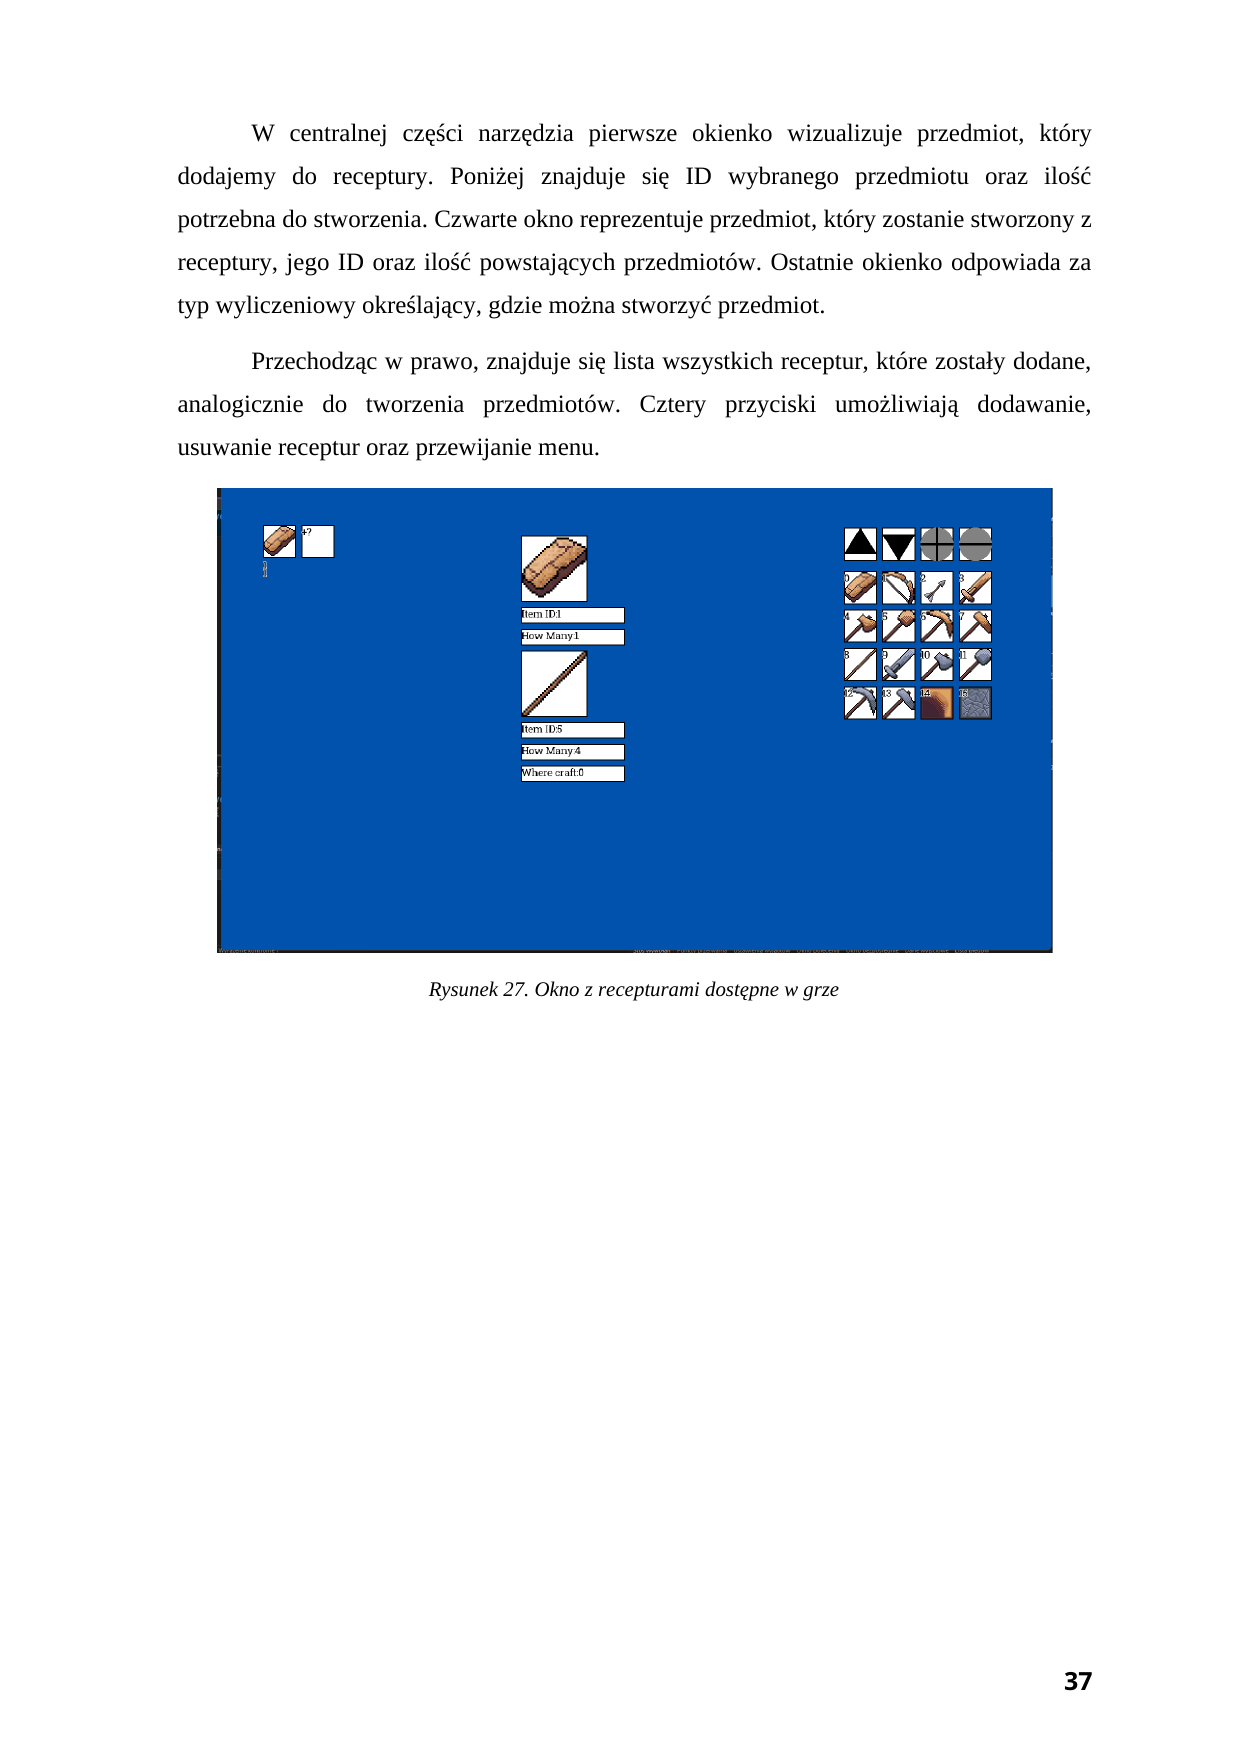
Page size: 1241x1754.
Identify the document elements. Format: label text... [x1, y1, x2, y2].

subtitle W centralnej części narzędzia pierwsze okienko wizualizuje przedmiot, który dodajemy do receptury. Poniżej znajduje się ID wybranego przedmiotu oraz ilość potrzebna do stworzenia. Czwarte okno reprezentuje przedmiot, który zostanie stworzony z receptury, jego ID oraz ilość powstających przedmiotów. Ostatnie okienko odpowiada za typ wyliczeniowy określający, gdzie można stworzyć przedmiot. [177, 118, 1092, 319]
picture [217, 488, 1053, 953]
subtitle Przechodząc w prawo, znajduje się lista wszystkich receptur, które zostały dodane, analogicznie do tworzenia przedmiotów. Cztery przyciski umożliwiają dodawanie, usuwanie receptur oraz przewijanie menu. [177, 346, 1092, 461]
